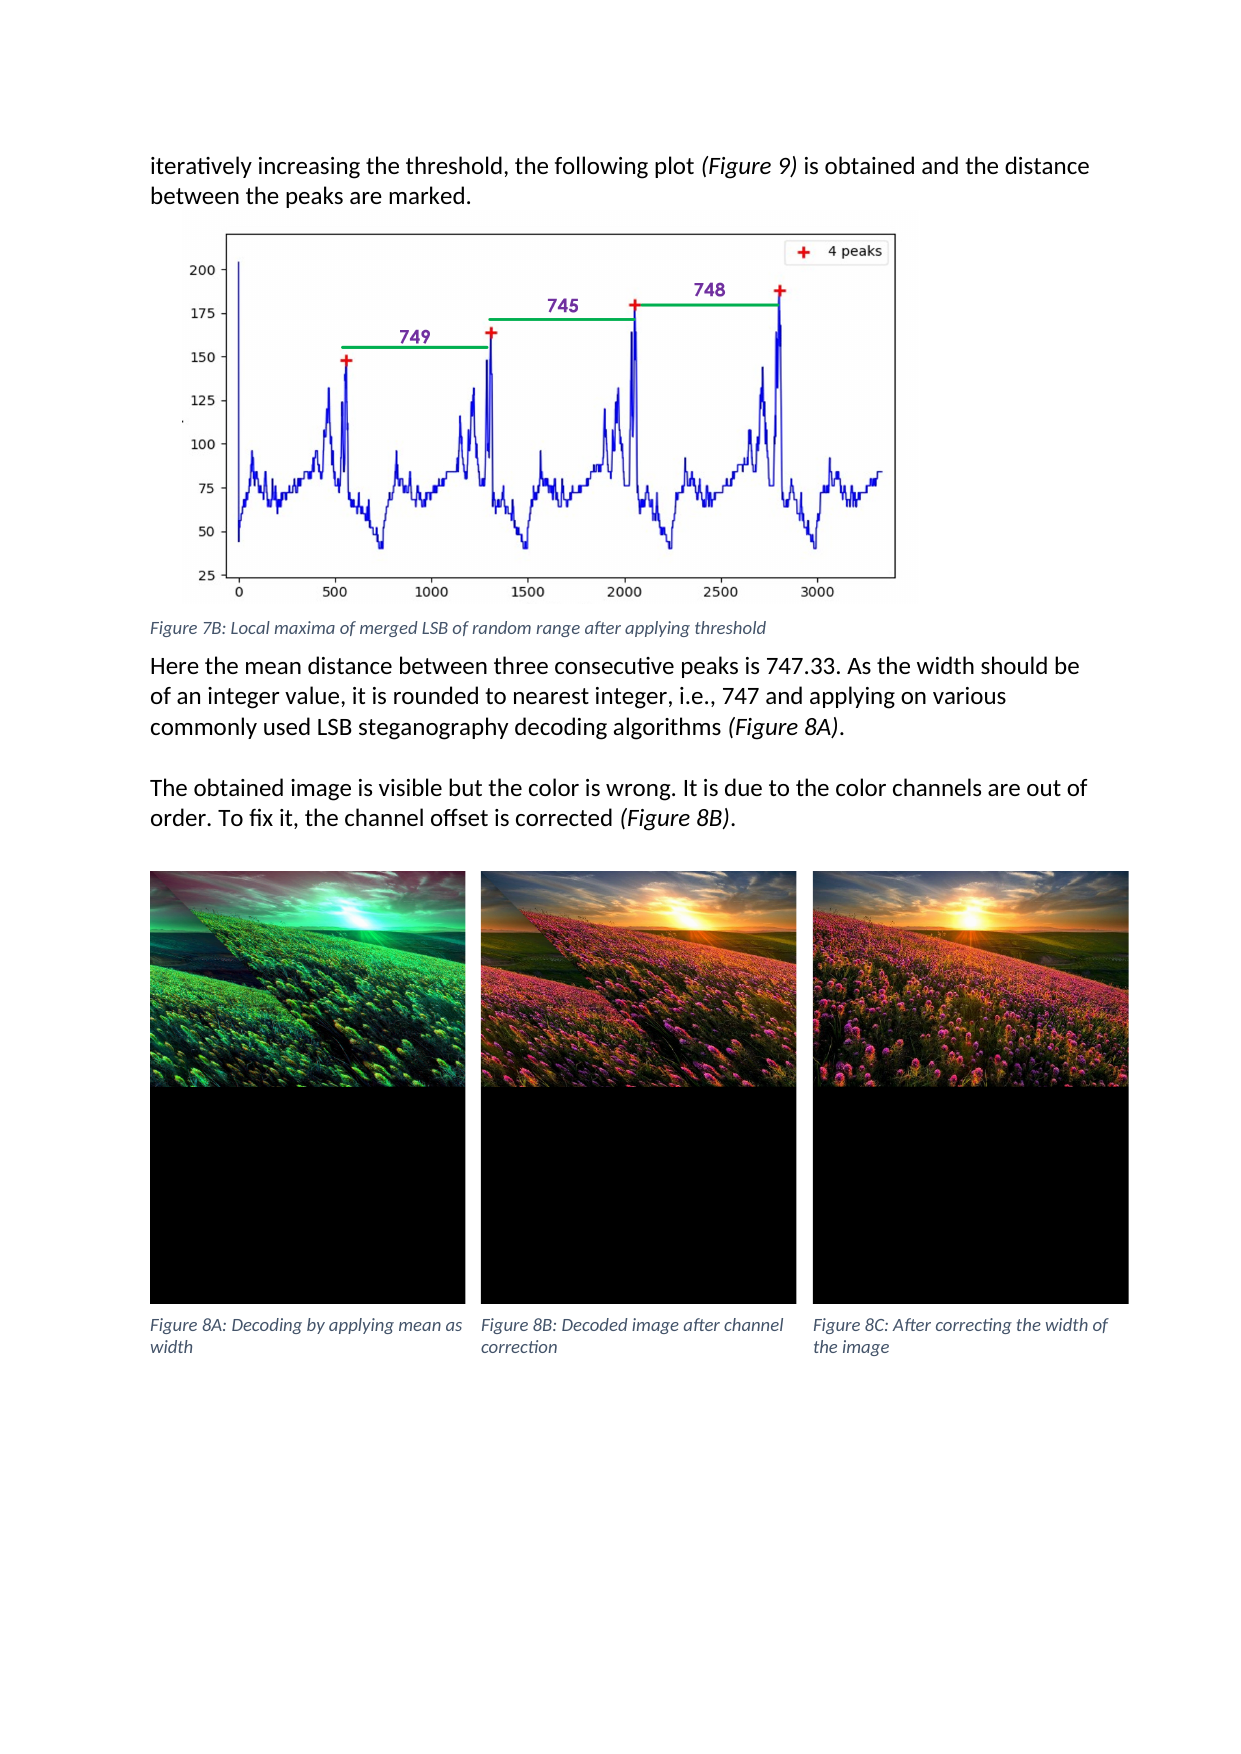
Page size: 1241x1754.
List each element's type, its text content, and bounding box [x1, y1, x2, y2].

picture [150, 871, 466, 1304]
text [150, 150, 1090, 211]
picture [480, 871, 797, 1304]
text The obtained image is visible but the color is wrong. It is due to the color channels are out of order. To fix it, the channel offset is corrected (Figure 8B). [150, 772, 1090, 833]
picture [182, 210, 919, 604]
picture [812, 871, 1129, 1304]
